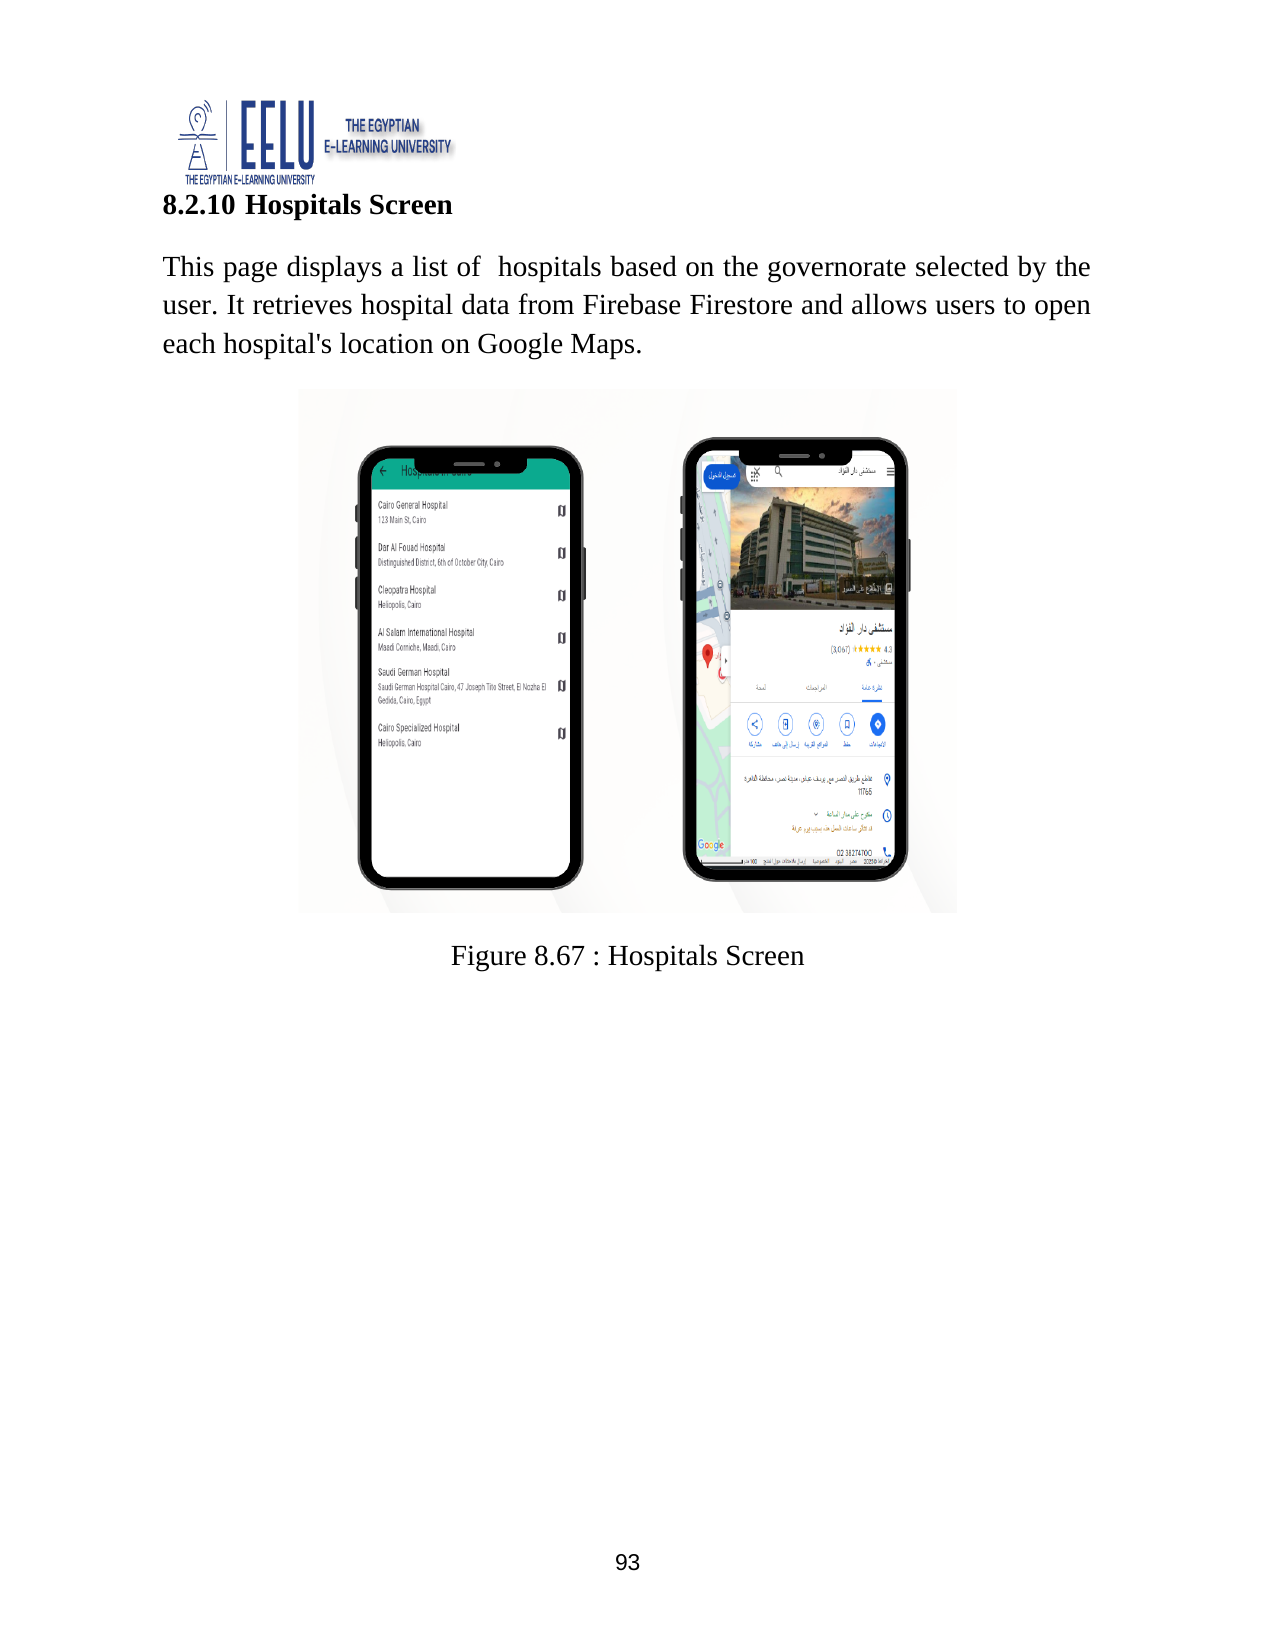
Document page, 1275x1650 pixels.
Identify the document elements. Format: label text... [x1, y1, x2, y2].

subtitle 8.2.10 Hospitals Screen [162, 187, 1093, 221]
picture [298, 389, 957, 913]
text This page displays a list of hospitals based on the governorate selected by the user. It retrieves hospital data from Firebase Firestore and allows users to open each hospital's location on Google Maps. [162, 249, 1093, 359]
picture [162, 75, 457, 188]
subtitle Figure 8.67 : Hospitals Screen [162, 938, 1093, 971]
